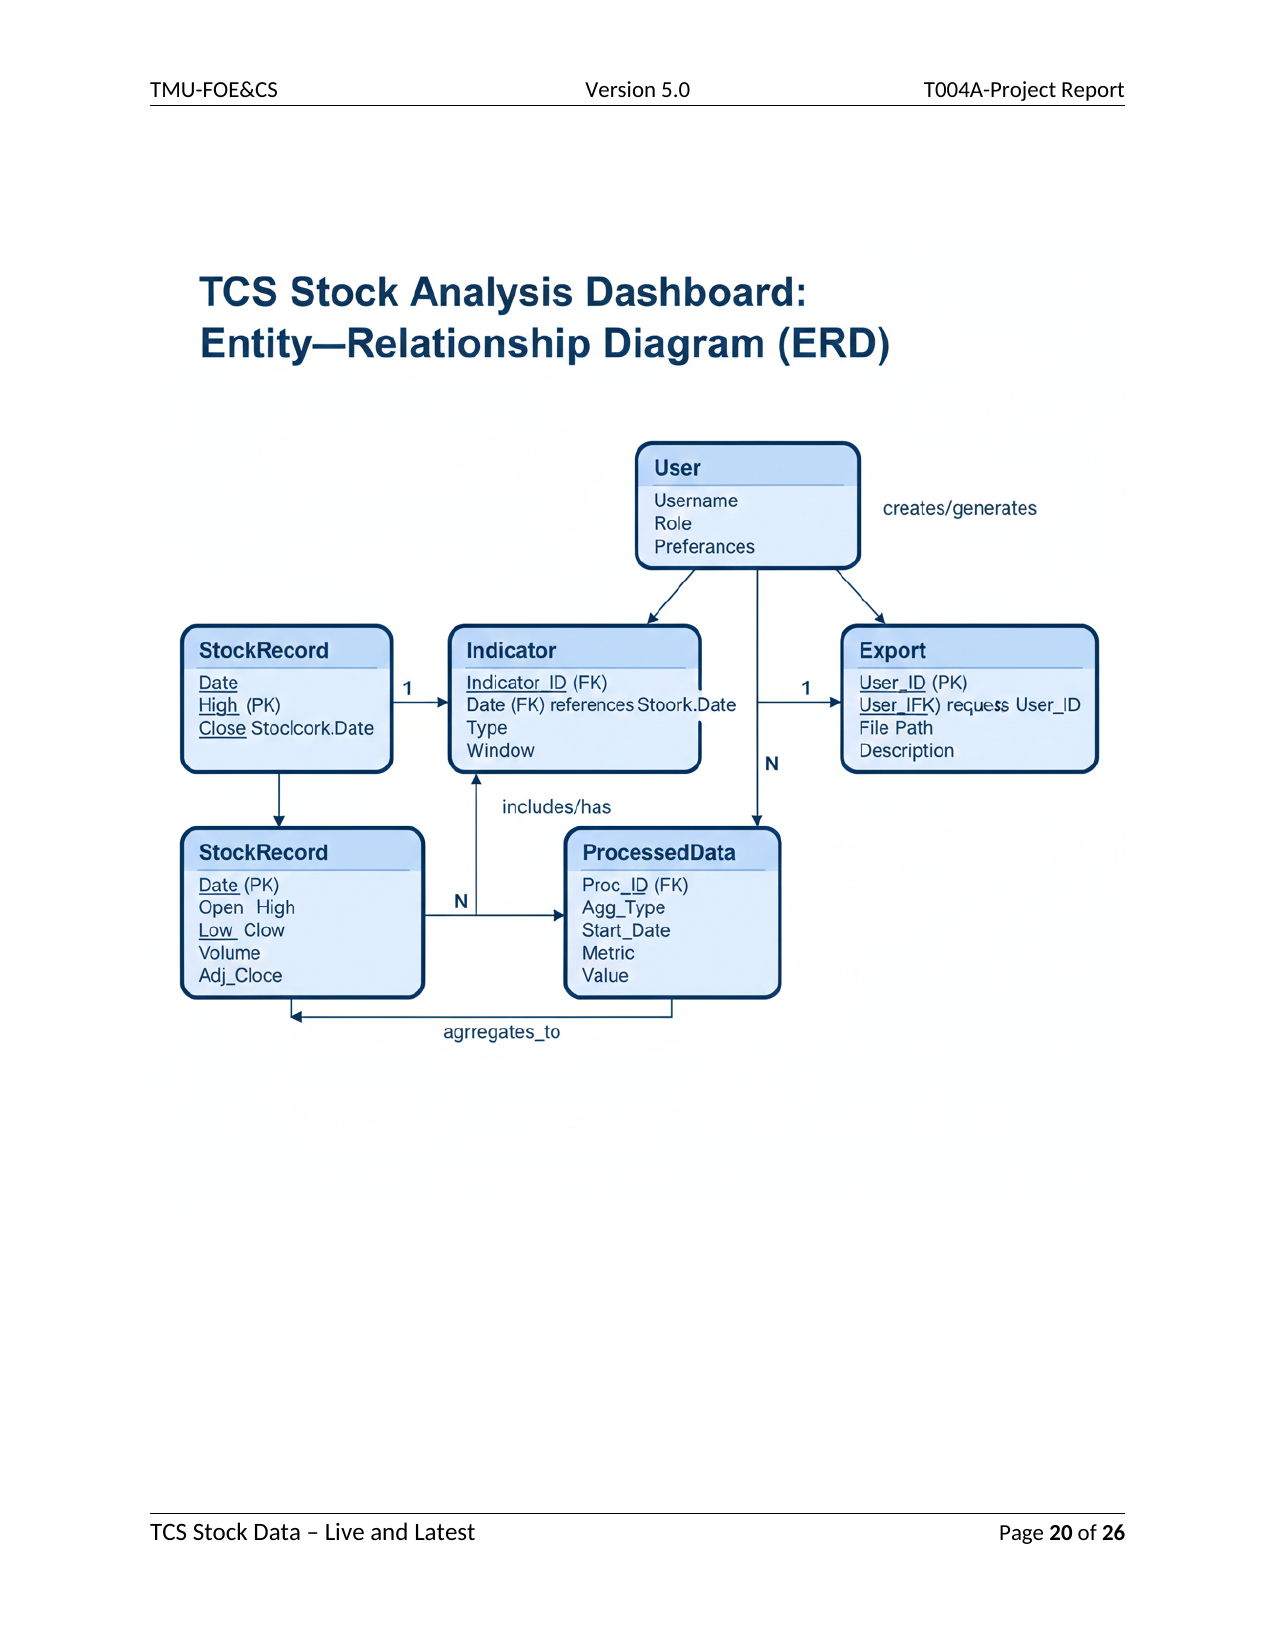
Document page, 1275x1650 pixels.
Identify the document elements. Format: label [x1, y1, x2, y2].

picture [150, 236, 1125, 1212]
